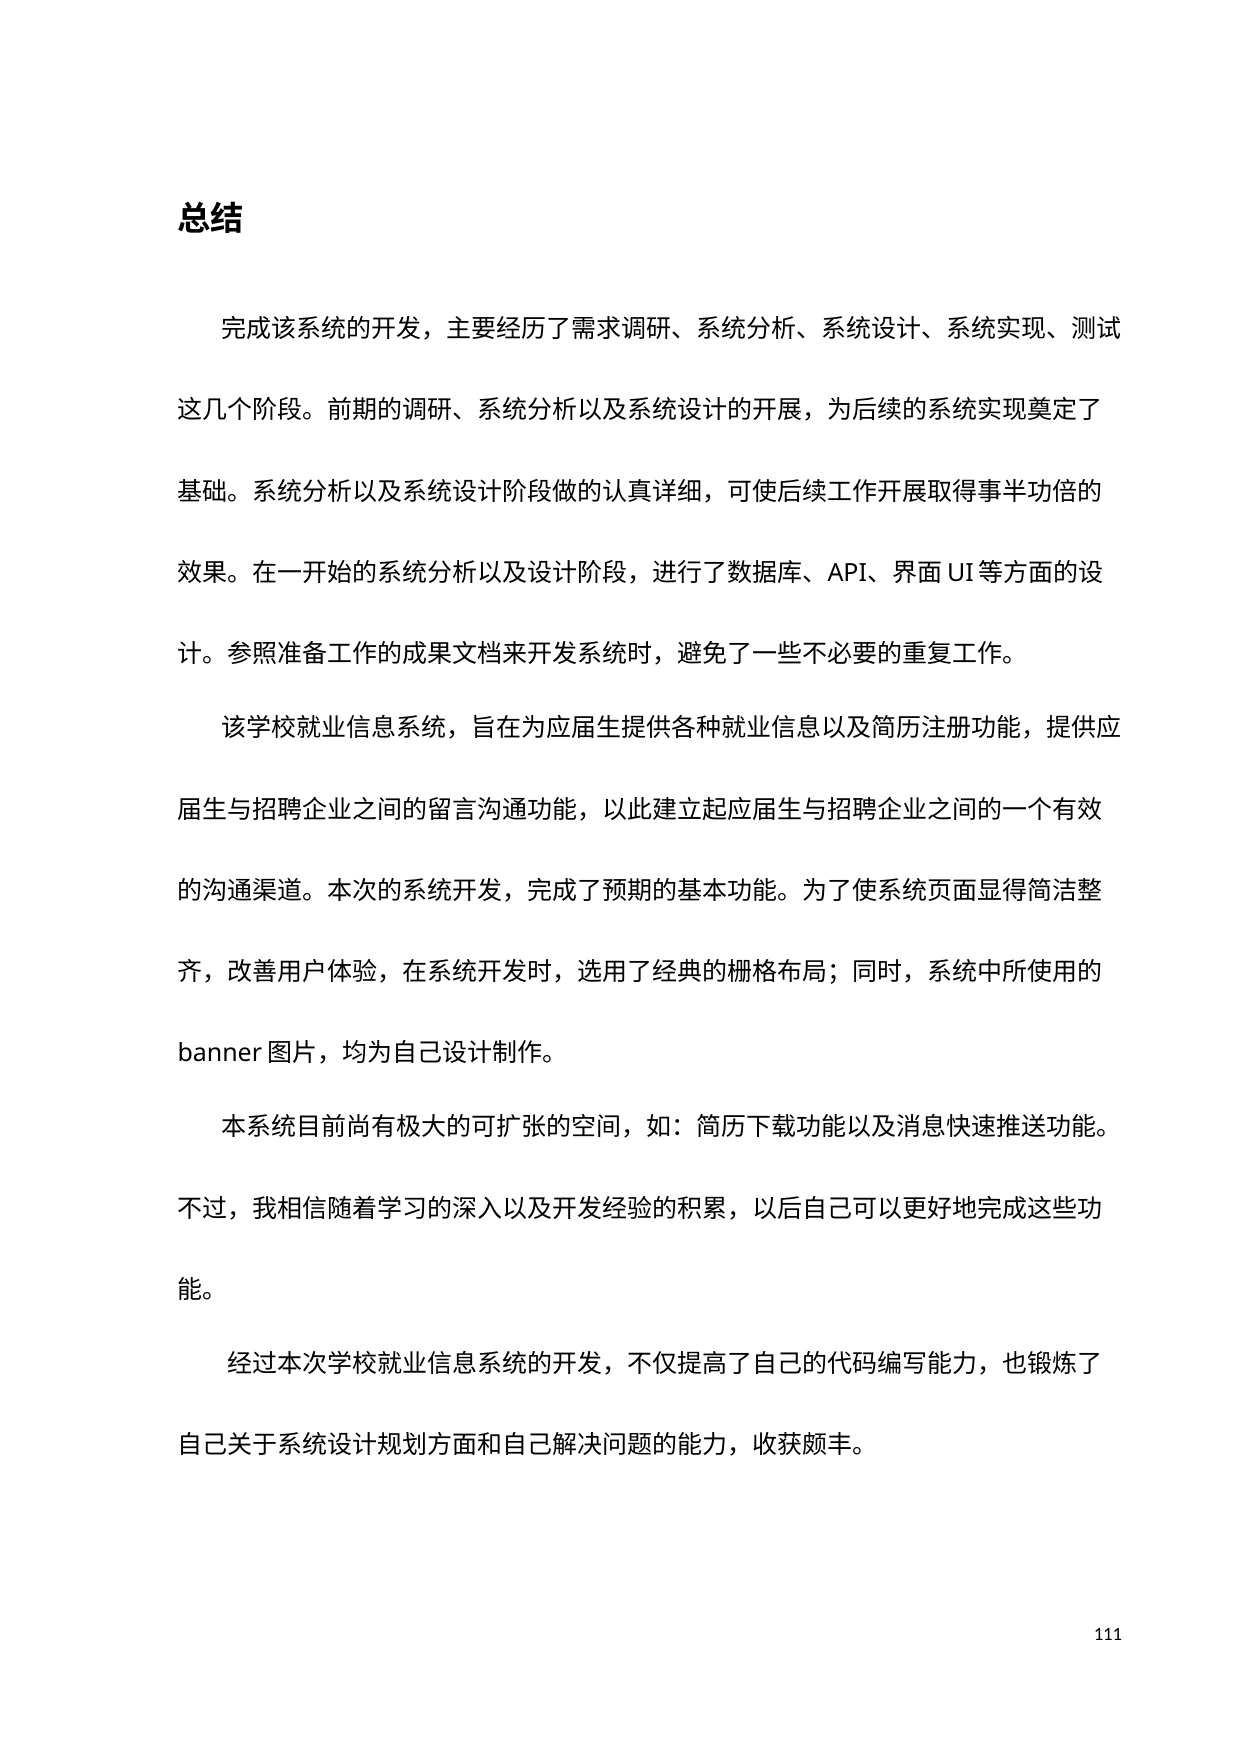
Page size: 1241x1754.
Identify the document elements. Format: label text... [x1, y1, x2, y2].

subtitle 总结 [177, 183, 1122, 248]
text 本系统目前尚有极大的可扩张的空间，如：简历下载功能以及消息快速推送功能。不过，我相信随着学习的深入以及开发经验的积累，以后自己可以更好地完成这些功能。 [177, 1092, 1122, 1320]
text 该学校就业信息系统，旨在为应届生提供各种就业信息以及简历注册功能，提供应届生与招聘企业之间的留言沟通功能，以此建立起应届生与招聘企业之间的一个有效的沟通渠道。本次的系统开发，完成了预期的基本功能。为了使系统页面显得简洁整齐，改善用户体验，在系统开发时，选用了经典的栅格布局；同时，系统中所使用的banner图片，均为自己设计制作。 [177, 693, 1122, 1083]
text 完成该系统的开发，主要经历了需求调研、系统分析、系统设计、系统实现、测试这几个阶段。前期的调研、系统分析以及系统设计的开展，为后续的系统实现奠定了基础。系统分析以及系统设计阶段做的认真详细，可使后续工作开展取得事半功倍的效果。在一开始的系统分析以及设计阶段，进行了数据库、API、界面UI等方面的设计。参照准备工作的成果文档来开发系统时，避免了一些不必要的重复工作。 [177, 294, 1122, 684]
text 经过本次学校就业信息系统的开发，不仅提高了自己的代码编写能力，也锻炼了自己关于系统设计规划方面和自己解决问题的能力，收获颇丰。 [177, 1329, 1122, 1475]
